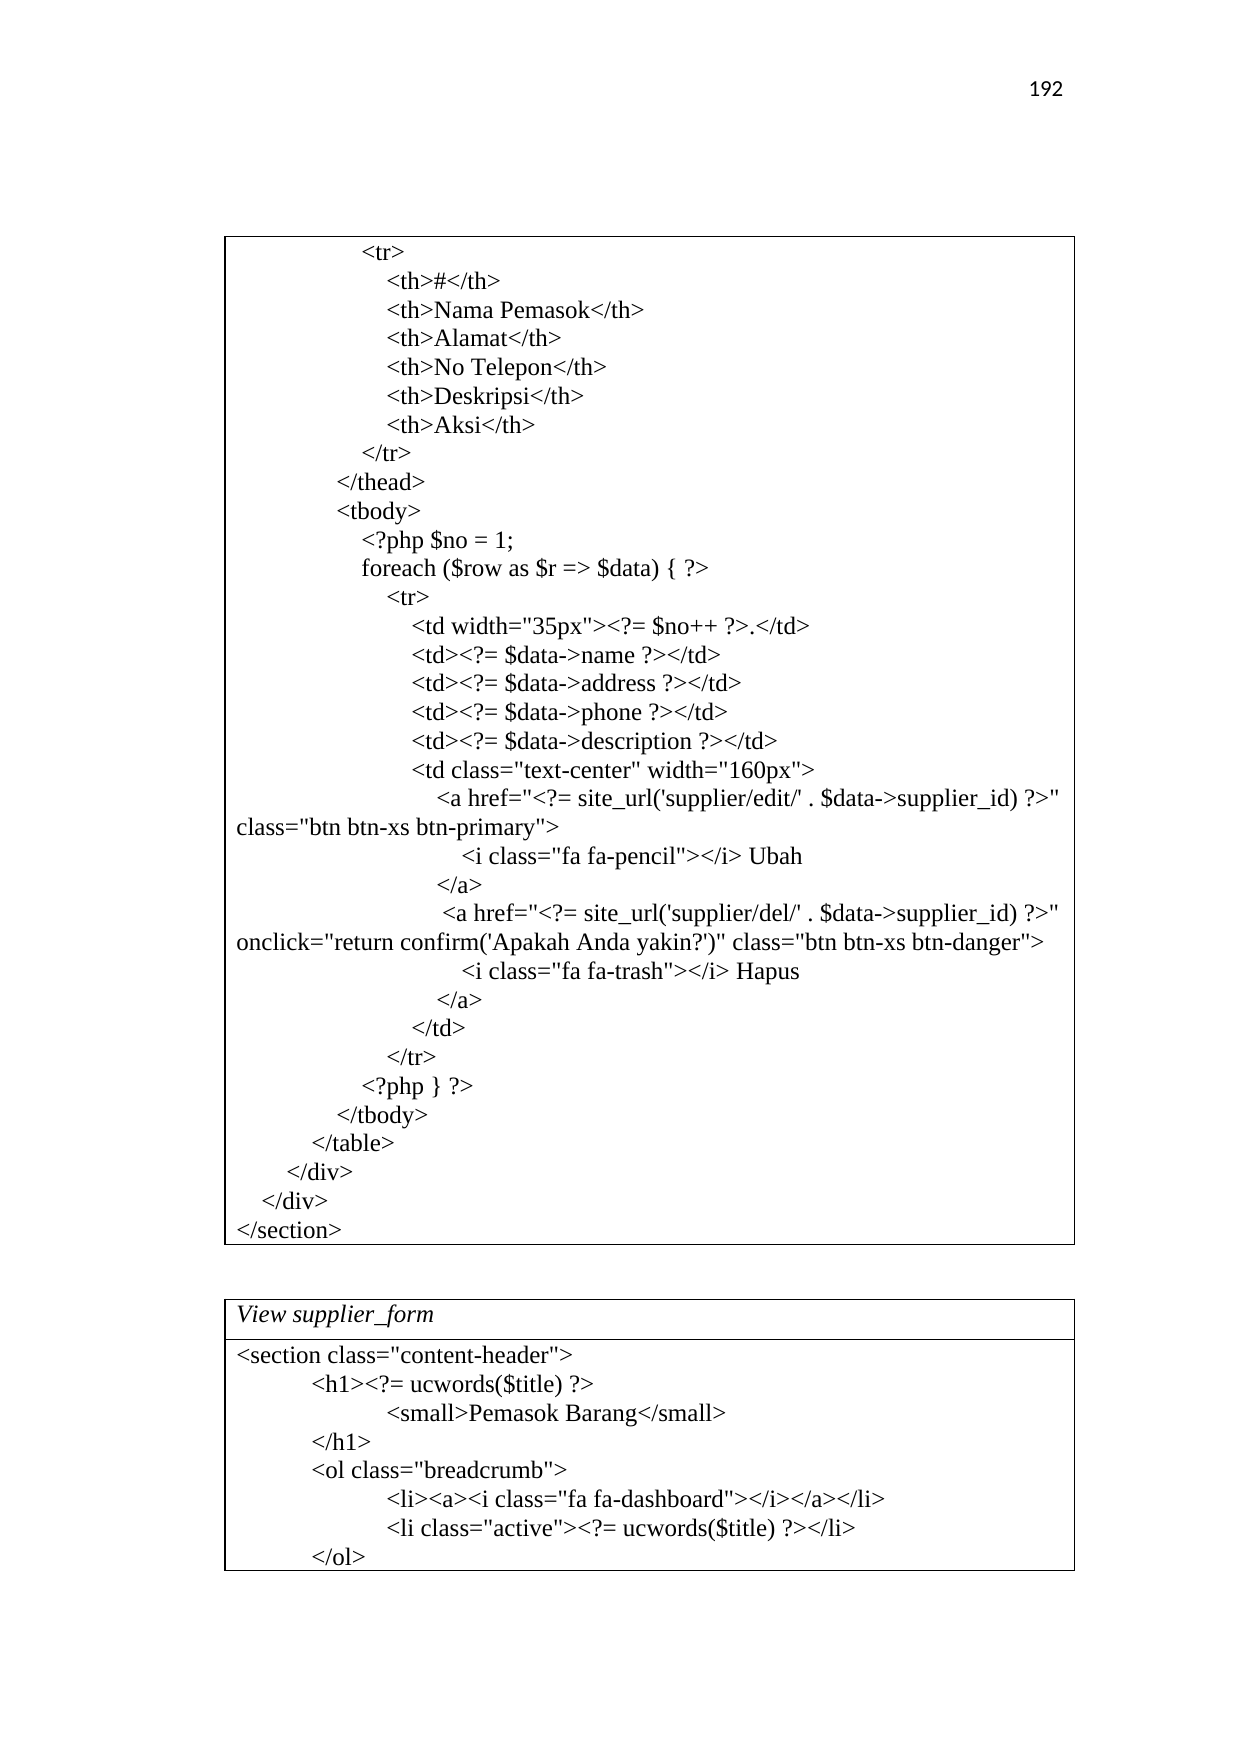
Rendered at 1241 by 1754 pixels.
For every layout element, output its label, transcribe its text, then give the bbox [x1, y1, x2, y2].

table_header View supplier_form [226, 1300, 1074, 1339]
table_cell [226, 1340, 1074, 1570]
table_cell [226, 237, 1074, 1243]
